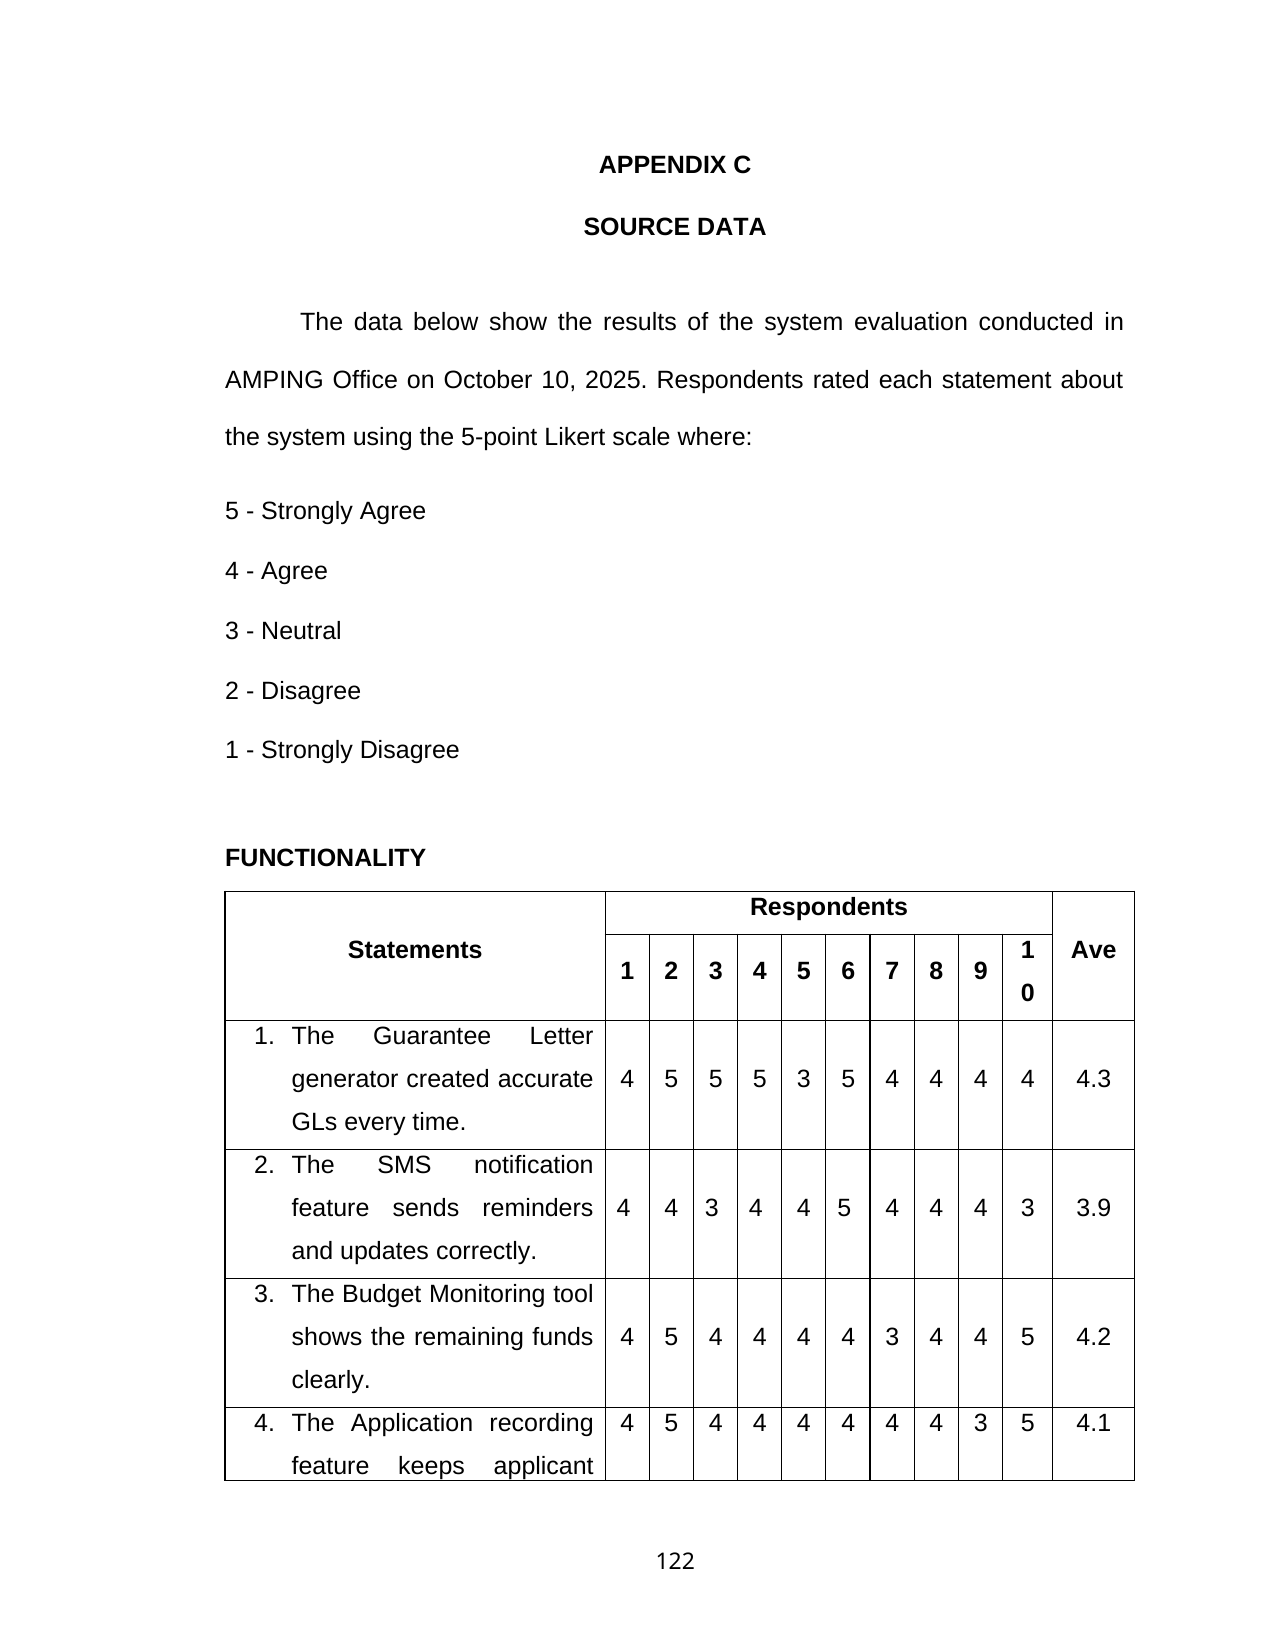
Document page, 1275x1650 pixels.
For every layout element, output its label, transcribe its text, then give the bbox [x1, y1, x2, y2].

table_cell 4 [915, 1150, 958, 1278]
table_cell 4 [871, 1150, 914, 1278]
text 2 - Disagree [225, 676, 1125, 704]
table_cell 4 [959, 1279, 1002, 1407]
text SOURCE DATA [225, 212, 1125, 240]
table_cell 4 [606, 1279, 649, 1407]
table_cell 5 [694, 1021, 737, 1149]
table_cell 3.9 [1053, 1150, 1134, 1278]
table_cell 4 [871, 1021, 914, 1149]
table_cell 4 [606, 1021, 649, 1149]
table_cell 10 [1003, 935, 1052, 1019]
table_cell 4 [959, 1021, 1002, 1149]
table_cell 5 [826, 1021, 869, 1149]
table_cell 7 [871, 935, 914, 1019]
table_cell 4 [915, 1408, 958, 1480]
text The data below show the results of the system evaluation conducted in AMPING Office on October 10, 2025. Respondents rated each statement about the system using the 5-point Likert scale where: [225, 307, 1125, 451]
table_cell 4 [782, 1279, 825, 1407]
table_cell 5 [650, 1021, 693, 1149]
table_cell 4 [915, 1279, 958, 1407]
table_cell 5 [650, 1408, 693, 1480]
table_cell 4 [606, 1150, 649, 1278]
table_cell 4 [606, 1408, 649, 1480]
table_cell 4 [694, 1279, 737, 1407]
text 5 - Strongly Agree [225, 496, 1125, 525]
table_cell 4 [826, 1279, 869, 1407]
table_cell 4 [782, 1150, 825, 1278]
table_cell 9 [959, 935, 1002, 1019]
table_cell 4.2 [1053, 1279, 1134, 1407]
table_cell 4 [738, 935, 781, 1019]
text APPENDIX C [225, 150, 1125, 179]
table_cell 8 [915, 935, 958, 1019]
text 1 - Strongly Disagree [225, 735, 1125, 764]
table_cell 5 [1003, 1408, 1052, 1480]
table_cell 1 [606, 935, 649, 1019]
table_cell 3 [694, 935, 737, 1019]
table_cell 4 [782, 1408, 825, 1480]
table_cell 5 [826, 1150, 869, 1278]
table_cell 5 [1003, 1279, 1052, 1407]
table_header Respondents [606, 892, 1052, 933]
table_cell 3 [959, 1408, 1002, 1480]
table_cell 3 [871, 1279, 914, 1407]
table_cell 4 [959, 1150, 1002, 1278]
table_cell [226, 1408, 605, 1480]
table_cell 3 [694, 1150, 737, 1278]
table_cell 4 [738, 1150, 781, 1278]
table_cell 4 [871, 1408, 914, 1480]
table_cell 4.3 [1053, 1021, 1134, 1149]
text 4 - Agree [225, 556, 1125, 585]
table_cell 4 [694, 1408, 737, 1480]
table_cell 4.1 [1053, 1408, 1134, 1480]
table_cell 4 [650, 1150, 693, 1278]
table_cell 5 [738, 1021, 781, 1149]
table_cell 4 [826, 1408, 869, 1480]
table_header Statements [226, 892, 605, 1019]
table_cell 3 [1003, 1150, 1052, 1278]
table_cell 5 [650, 1279, 693, 1407]
table_cell The SMS notification feature sends reminders and updates correctly. [226, 1150, 605, 1278]
table_cell The Budget Monitoring tool shows the remaining funds clearly. [226, 1279, 605, 1407]
table_cell 4 [915, 1021, 958, 1149]
text FUNCTIONALITY [225, 843, 1125, 872]
table_cell 3 [782, 1021, 825, 1149]
table_cell 4 [738, 1408, 781, 1480]
table_cell 2 [650, 935, 693, 1019]
table_header Ave [1053, 892, 1134, 1019]
table_cell The Guarantee Letter generator created accurate GLs every time. [226, 1021, 605, 1149]
table_cell 4 [1003, 1021, 1052, 1149]
text 3 - Neutral [225, 616, 1125, 644]
table_cell 5 [782, 935, 825, 1019]
table_cell 6 [826, 935, 869, 1019]
table_cell 4 [738, 1279, 781, 1407]
